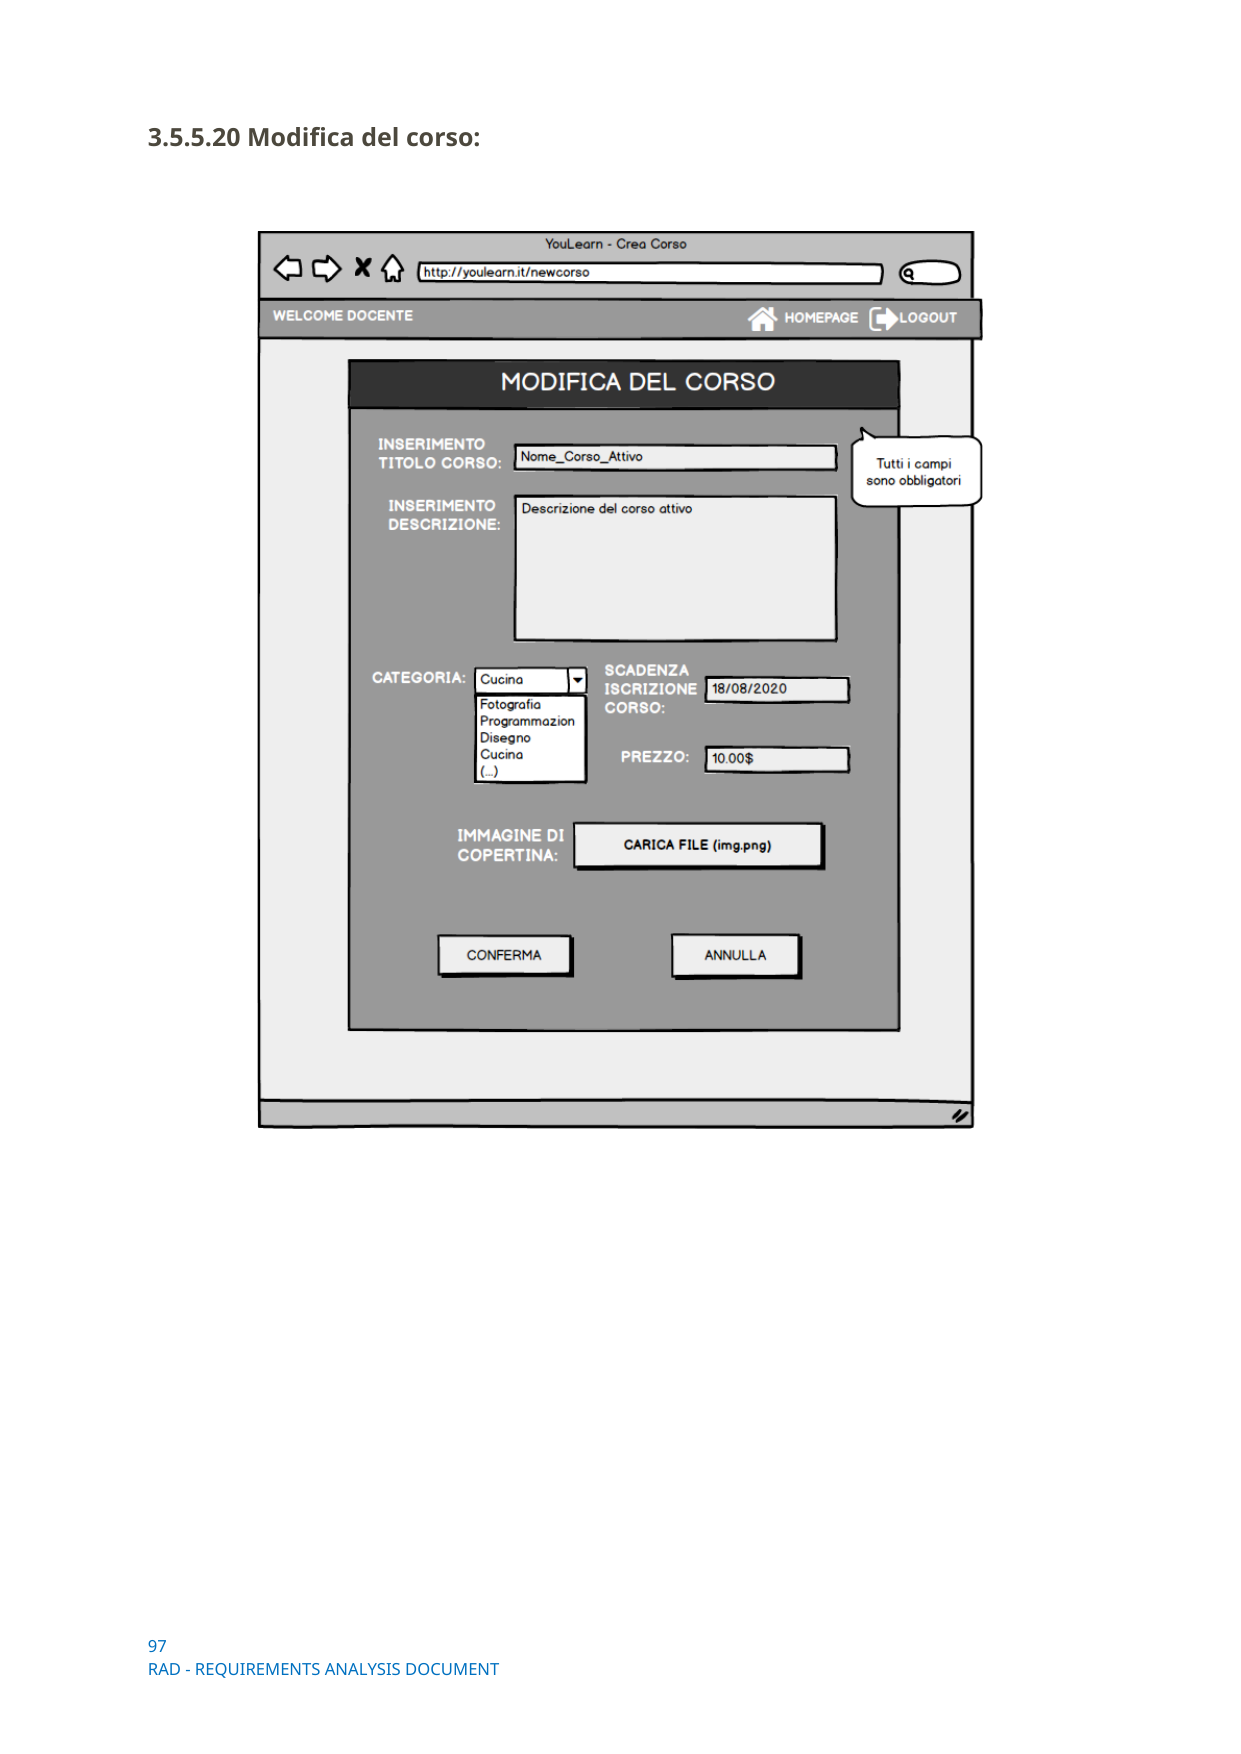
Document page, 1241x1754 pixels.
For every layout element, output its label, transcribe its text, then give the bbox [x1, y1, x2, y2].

picture [257, 231, 983, 1129]
subtitle 3.5.5.20 Modifica del corso: [148, 119, 1092, 154]
